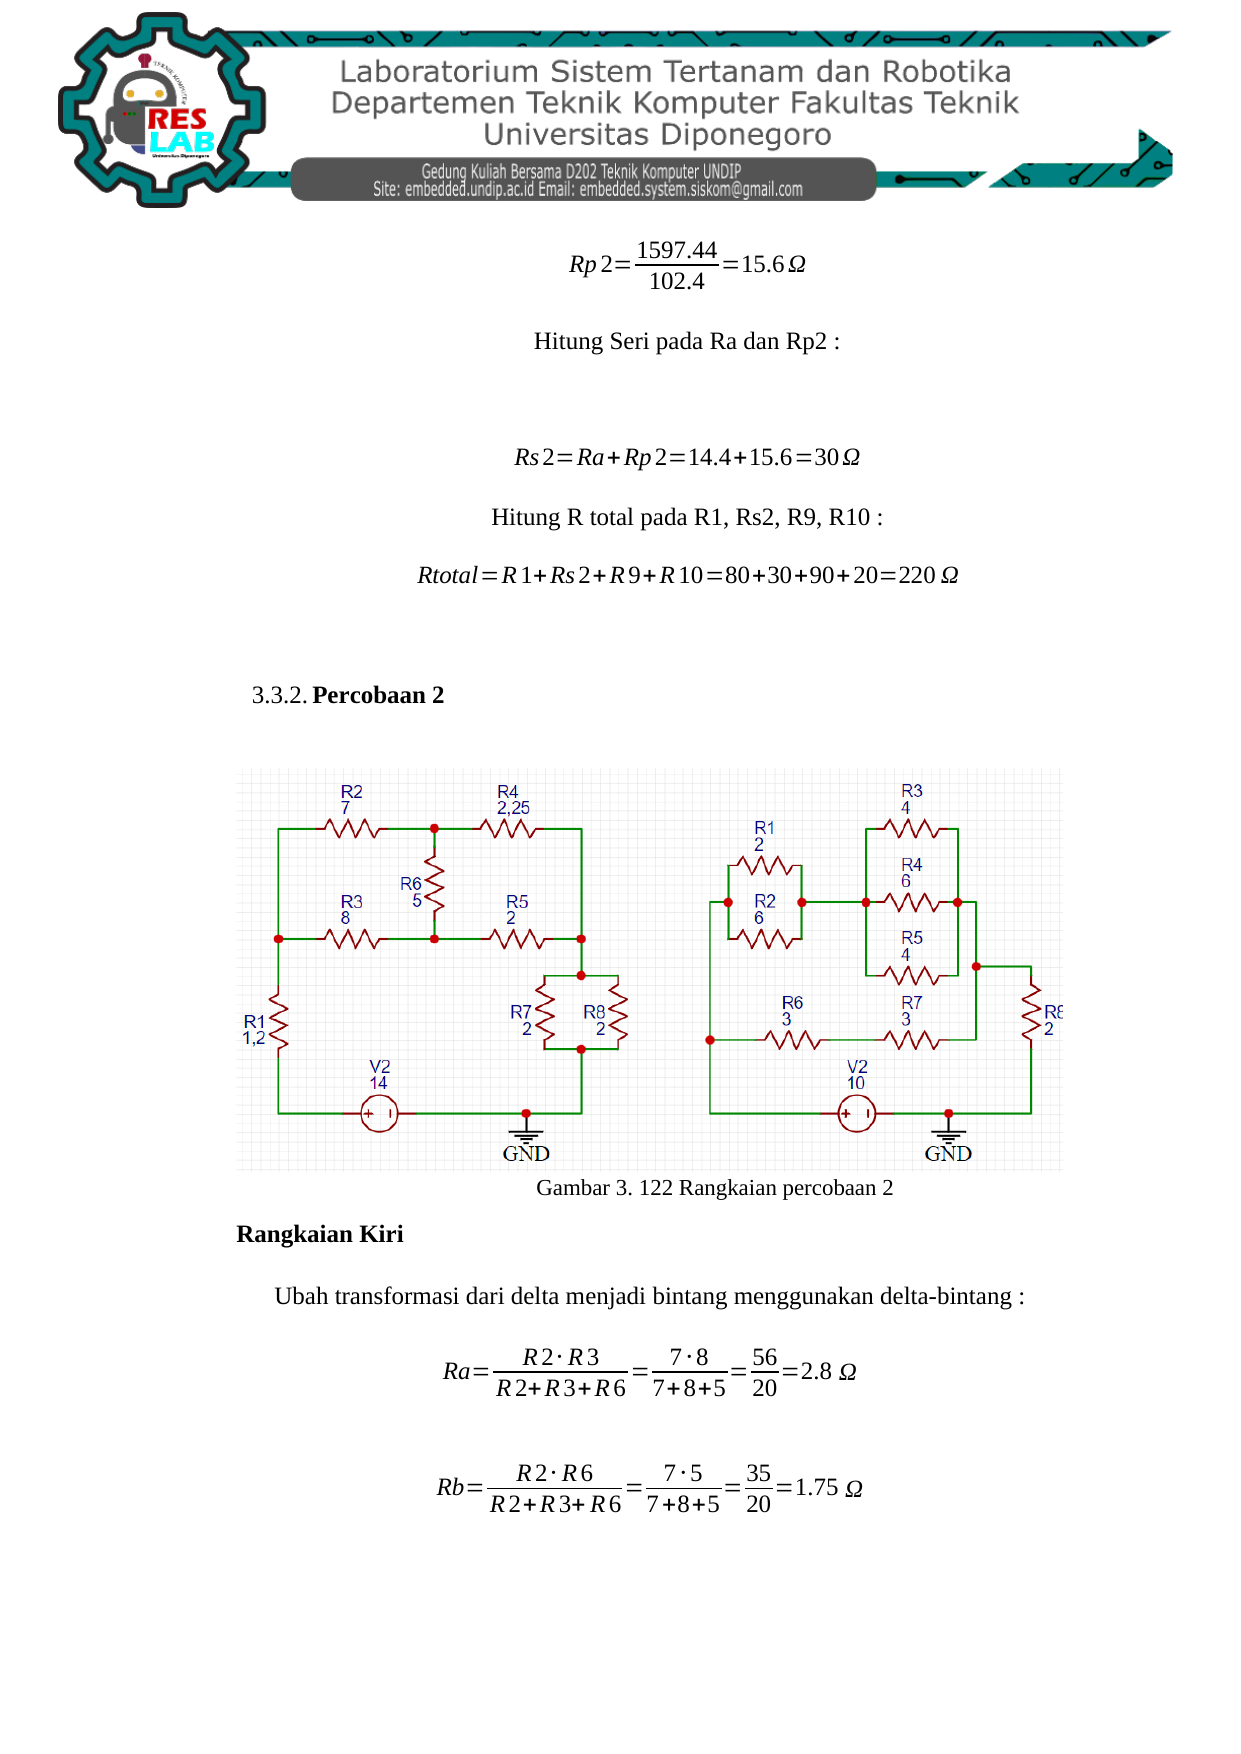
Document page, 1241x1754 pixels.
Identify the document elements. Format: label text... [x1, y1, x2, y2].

picture [57, 11, 1173, 208]
text Ubah transformasi dari delta menjadi bintang menggunakan delta-bintang : [236, 1281, 1063, 1310]
picture [236, 768, 1063, 1172]
subtitle Percobaan 2 [252, 680, 1063, 709]
text Hitung R total pada R1, Rs2, R9, R10 : [236, 502, 1063, 531]
text Hitung Seri pada Ra dan Rp2 : [236, 326, 1063, 354]
text Rangkaian Kiri [236, 1219, 1063, 1248]
